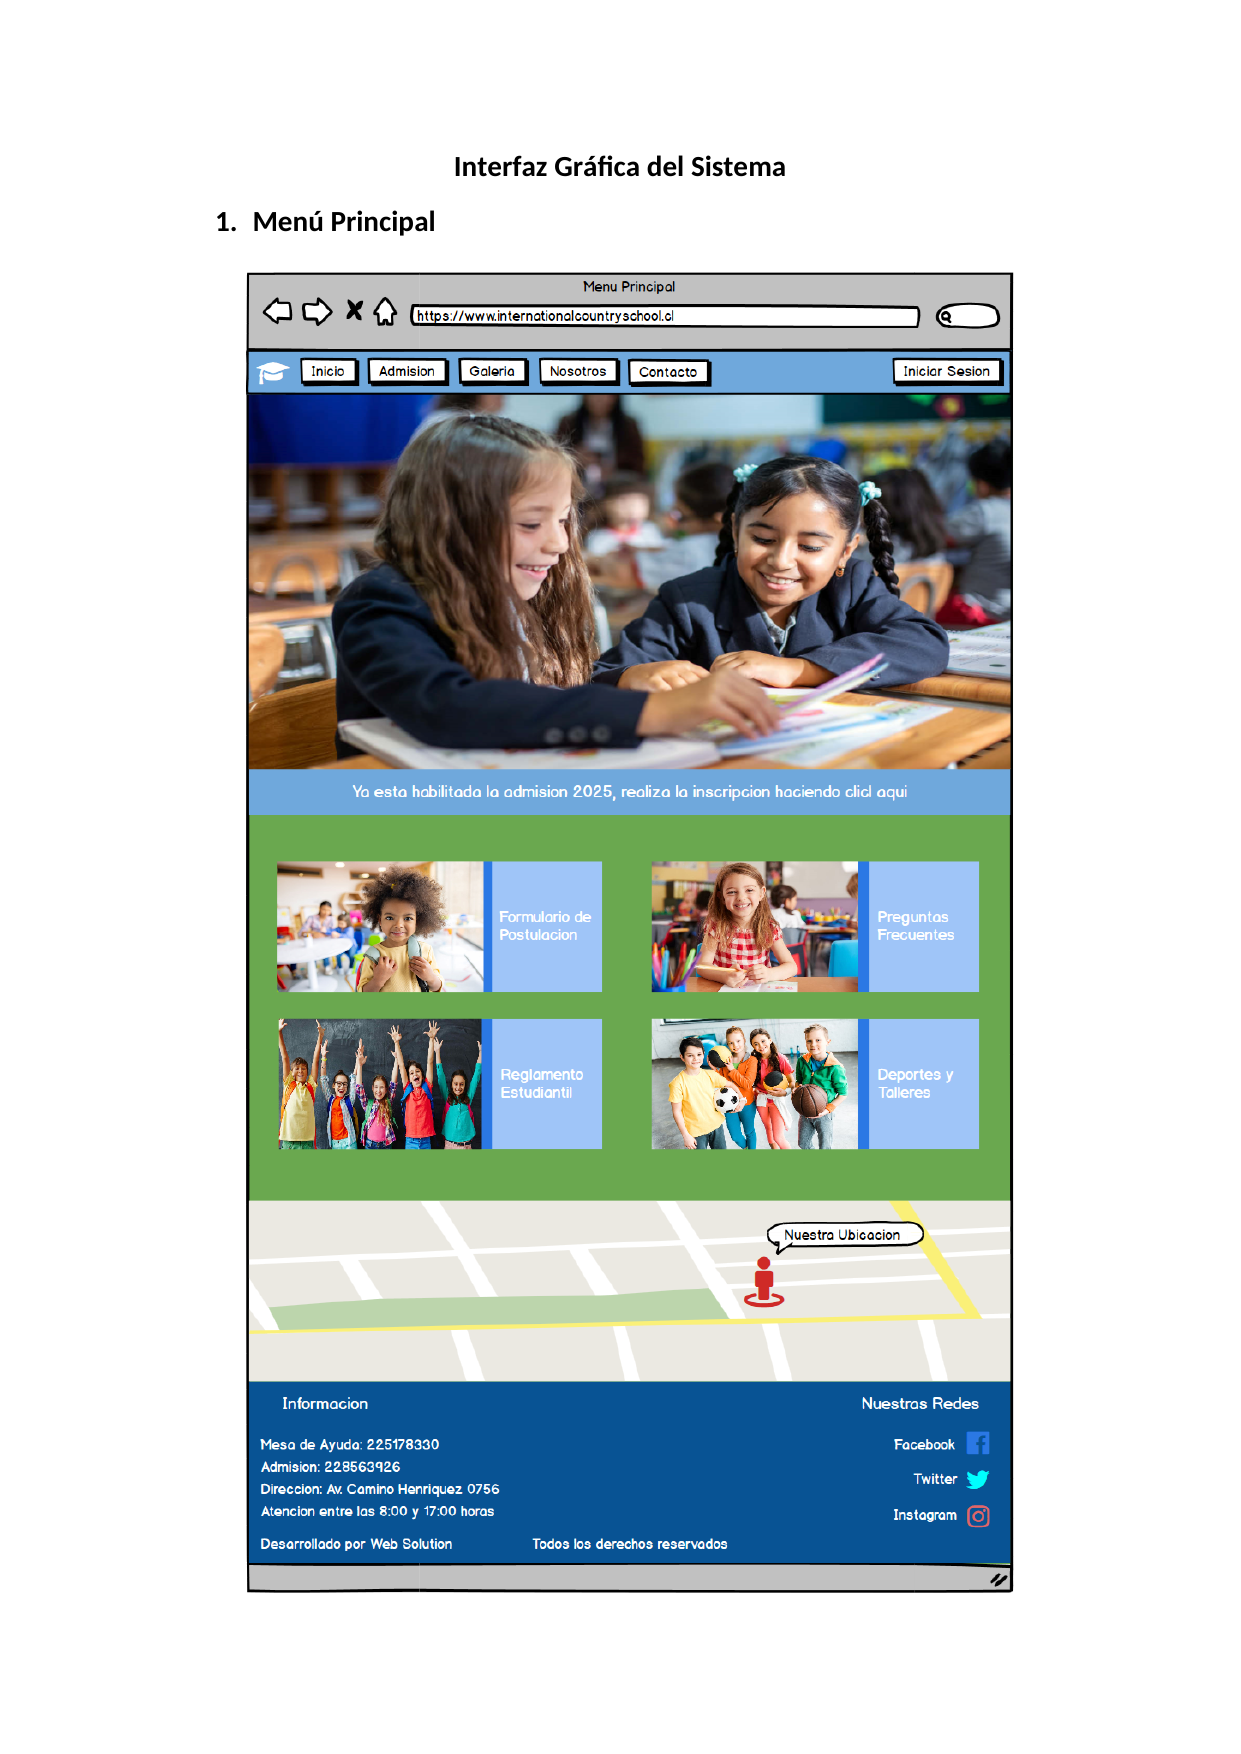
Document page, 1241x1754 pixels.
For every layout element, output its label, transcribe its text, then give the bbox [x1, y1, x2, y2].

list Menú Principal [215, 203, 1063, 238]
picture [242, 268, 1014, 1596]
text Interfaz Gráfica del Sistema [177, 148, 1063, 183]
